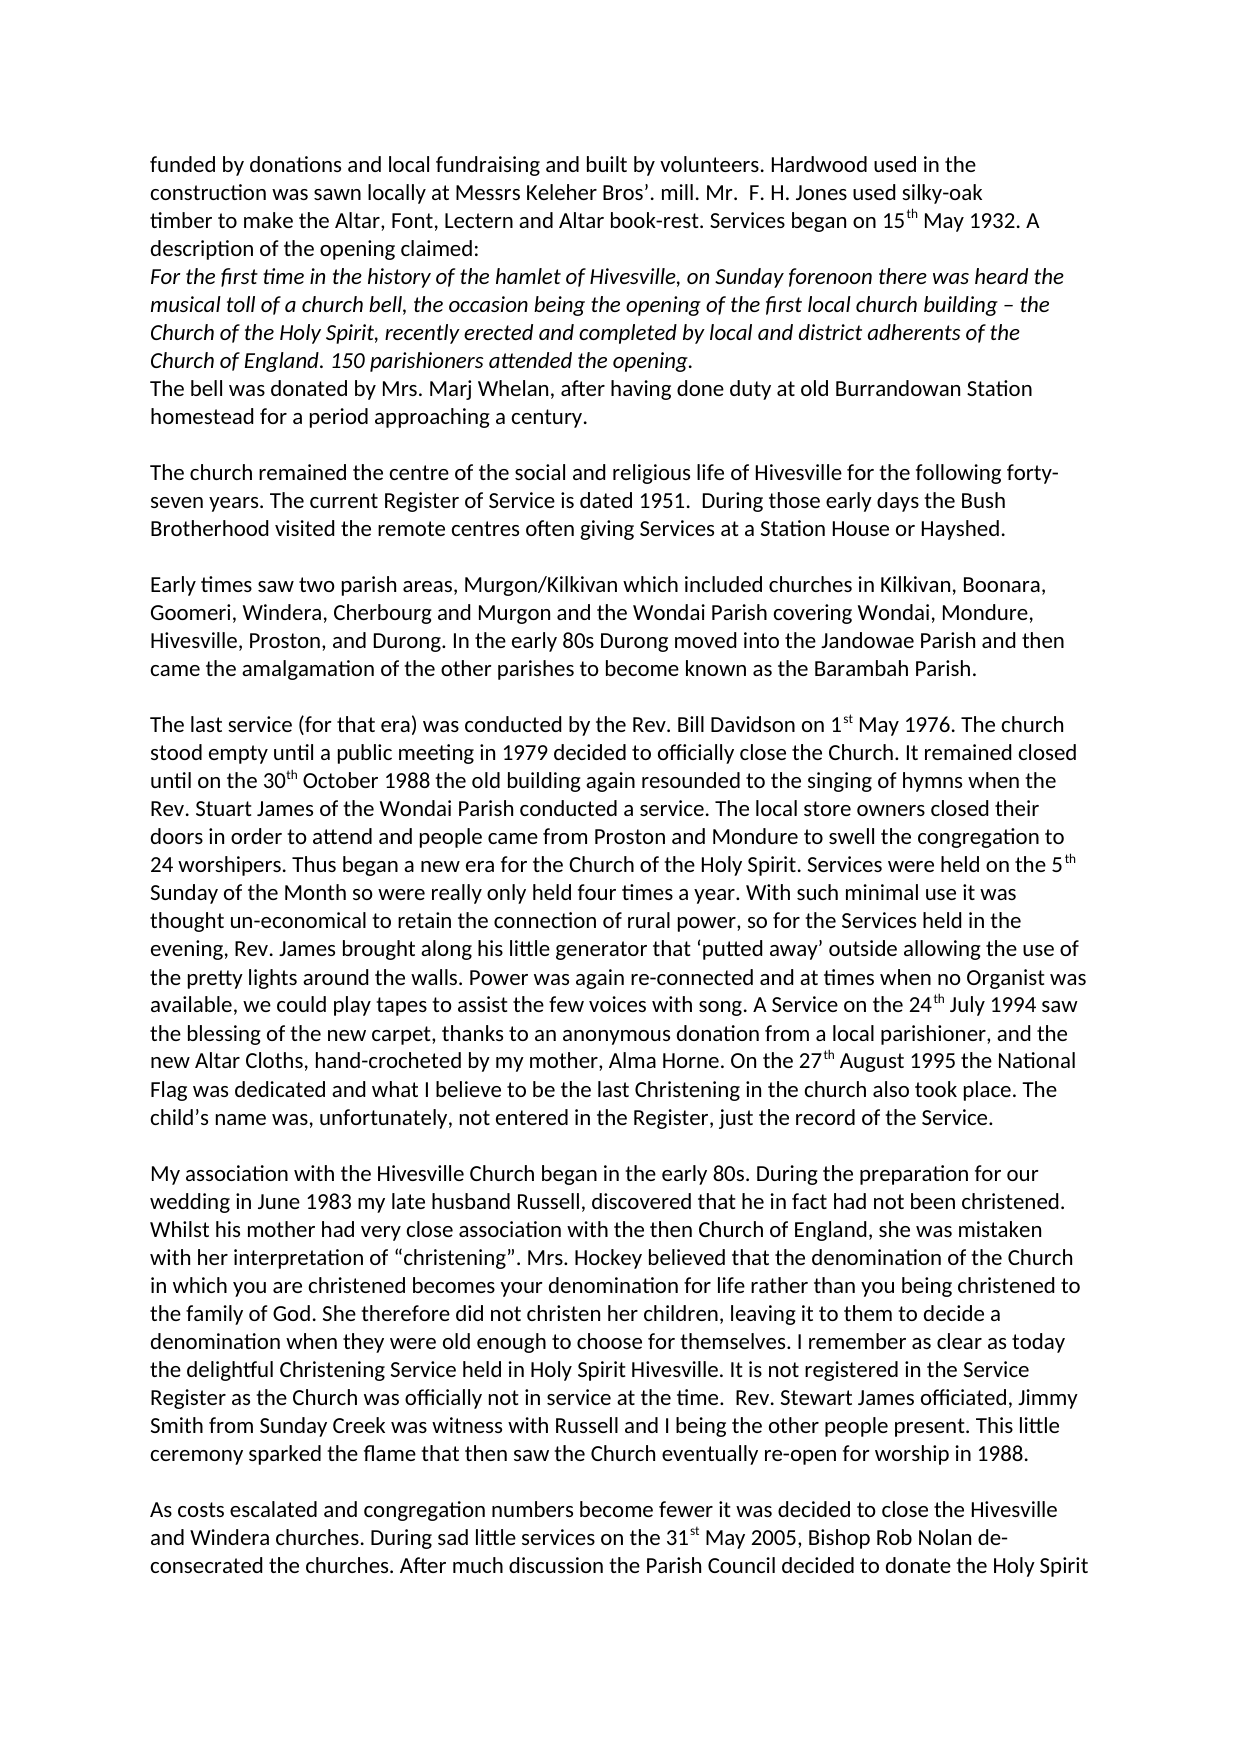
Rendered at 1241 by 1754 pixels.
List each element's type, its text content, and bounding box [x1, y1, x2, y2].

text the pretty lights around the walls. Power was again re-connected and at times when no Organist was available, we could play tapes to assist the few voices with song. A Service on the 24th July 1994 saw the blessing of the new carpet, thanks to an anonymous donation from a local parishioner, and the new Altar Cloths, hand-crocheted by my mother, Alma Horne. On the 27th August 1995 the National Flag was dedicated and what I believe to be the last Christening in the church also took place. The child’s name was, unfortunately, not entered in the Register, just the record of the Service. [150, 963, 1090, 1131]
text timber to make the Altar, Font, Lectern and Altar book-rest. Services began on 15th May 1932. A description of the opening claimed: [150, 206, 1090, 262]
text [150, 150, 1090, 206]
text The church remained the centre of the social and religious life of Hivesville for the following forty-seven years. The current Register of Service is dated 1951. During those early days the Bush Brotherhood visited the remote centres often giving Services at a Station House or Hayshed. [150, 458, 1090, 542]
text For the first time in the history of the hamlet of Hivesville, on Sunday forenoon there was heard the musical toll of a church bell, the occasion being the opening of the first local church building – the Church of the Holy Spirit, recently erected and completed by local and district adherents of the Church of England. 150 parishioners attended the opening. [150, 262, 1090, 374]
text The last service (for that era) was conducted by the Rev. Bill Davidson on 1st May 1976. The church stood empty until a public meeting in 1979 decided to officially close the Church. It remained closed until on the 30th October 1988 the old building again resounded to the singing of hymns when the Rev. Stuart James of the Wondai Parish conducted a service. The local store owners closed their doors in order to attend and people came from Proston and Mondure to swell the congregation to 24 worshipers. Thus began a new era for the Church of the Holy Spirit. Services were held on the 5th Sunday of the Month so were really only held four times a year. With such minimal use it was thought un-economical to retain the connection of rural power, so for the Services held in the evening, Rev. James brought along his little generator that ‘putted away’ outside allowing the use of [150, 710, 1090, 963]
text Early times saw two parish areas, Murgon/Kilkivan which included churches in Kilkivan, Boonara, Goomeri, Windera, Cherbourg and Murgon and the Wondai Parish covering Wondai, Mondure, Hivesville, Proston, and Durong. In the early 80s Durong moved into the Jandowae Parish and then came the amalgamation of the other parishes to become known as the Barambah Parish. [150, 570, 1090, 682]
text The bell was donated by Mrs. Marj Whelan, after having done duty at old Burrandowan Station homestead for a period approaching a century. [150, 374, 1090, 430]
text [150, 1495, 1090, 1579]
text My association with the Hivesville Church began in the early 80s. During the preparation for our wedding in June 1983 my late husband Russell, discovered that he in fact had not been christened. Whilst his mother had very close association with the then Church of England, she was mistaken with her interpretation of “christening”. Mrs. Hockey believed that the denomination of the Church in which you are christened becomes your denomination for life rather than you being christened to the family of God. She therefore did not christen her children, leaving it to them to decide a denomination when they were old enough to choose for themselves. I remember as clear as today the delightful Christening Service held in Holy Spirit Hivesville. It is not registered in the Service Register as the Church was officially not in service at the time. Rev. Stewart James officiated, Jimmy Smith from Sunday Creek was witness with Russell and I being the other people present. This little ceremony sparked the flame that then saw the Church eventually re-open for worship in 1988. [150, 1159, 1090, 1467]
